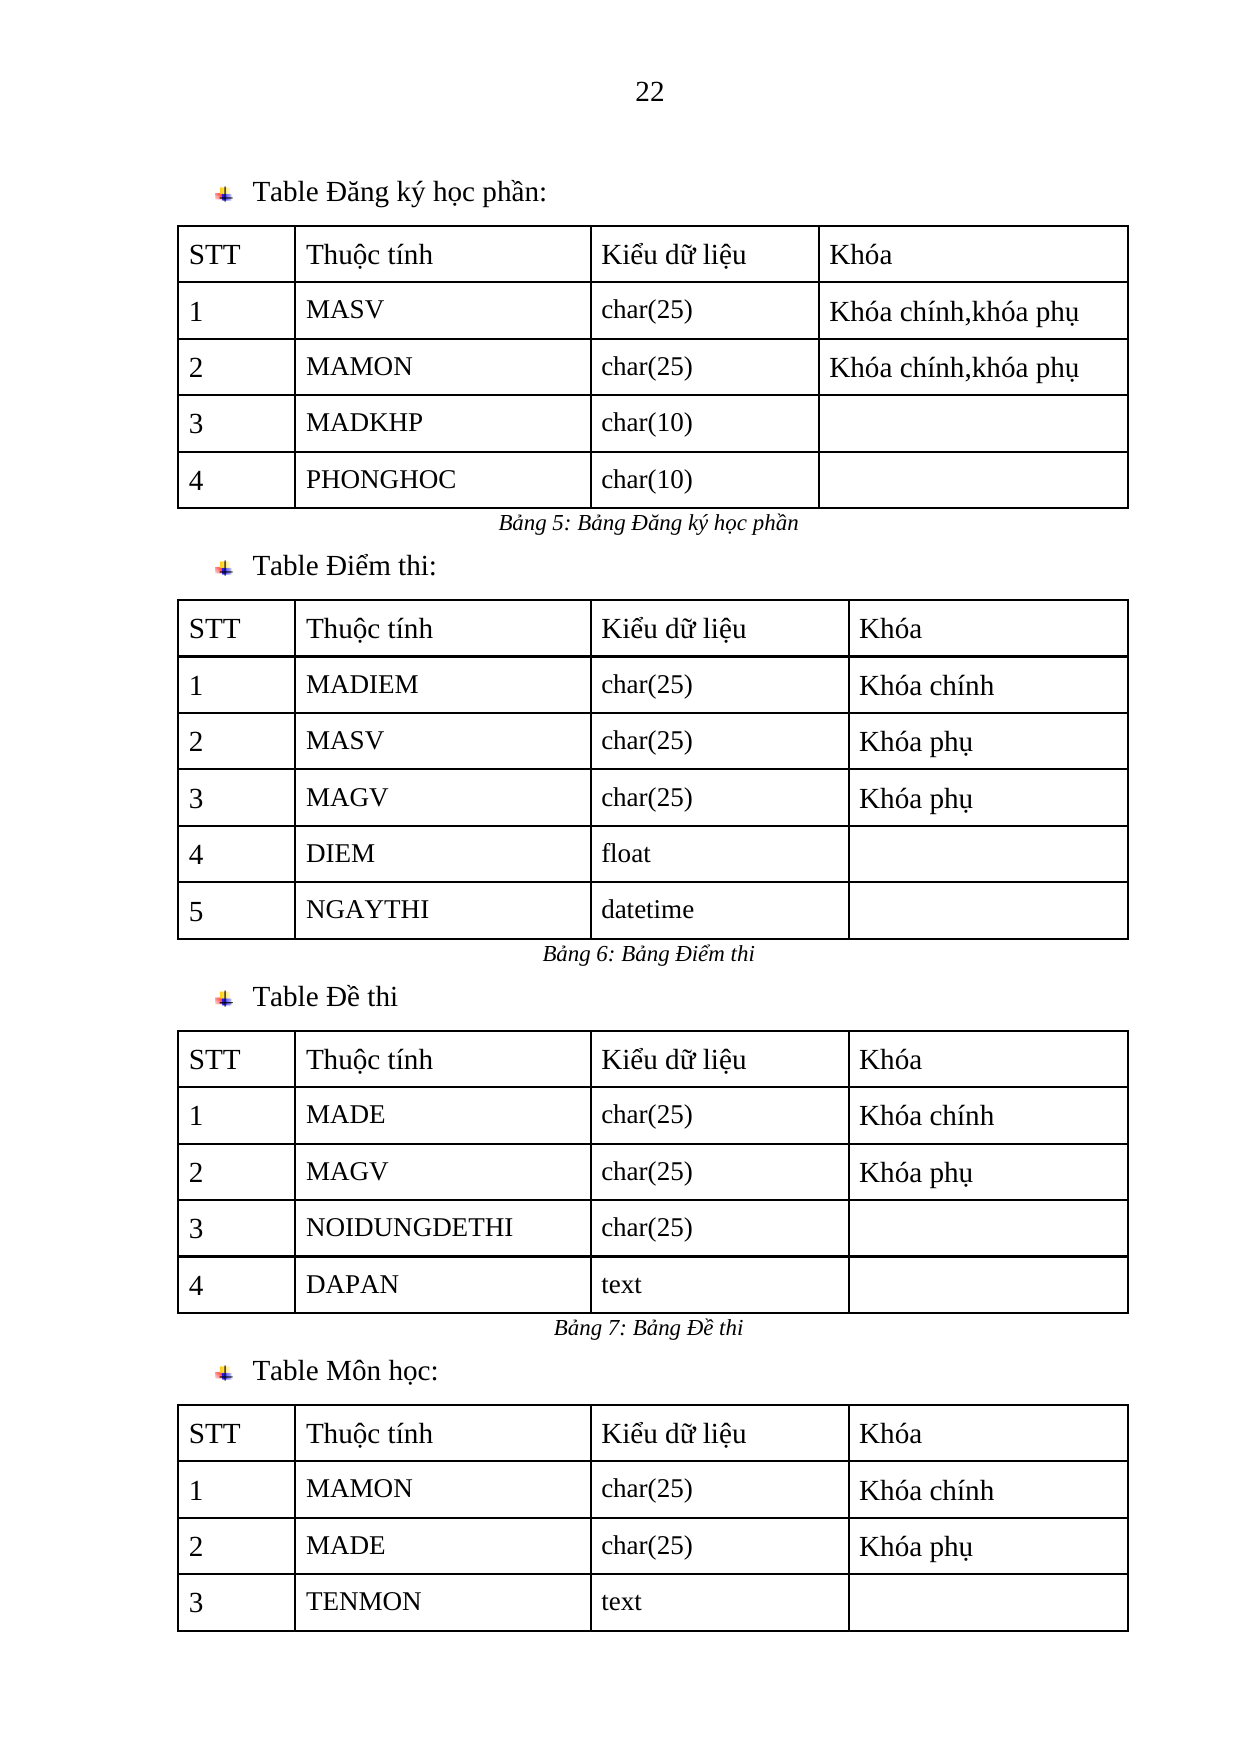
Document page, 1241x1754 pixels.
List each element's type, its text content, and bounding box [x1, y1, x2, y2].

table_cell [820, 453, 1127, 507]
table_cell MADIEM [296, 658, 590, 712]
table_cell [850, 883, 1127, 938]
table_cell char(25) [592, 770, 848, 825]
table_cell Khóa chính [850, 1462, 1127, 1517]
table_cell float [592, 827, 848, 881]
table_cell Khóa phụ [850, 770, 1127, 825]
table_cell MAGV [296, 770, 590, 825]
table_cell 3 [179, 396, 294, 451]
table_cell char(10) [592, 453, 818, 507]
picture [215, 559, 233, 576]
table_cell text [592, 1575, 848, 1629]
table_header Kiểu dữ liệu [592, 1032, 848, 1086]
table_cell Khóa chính [850, 658, 1127, 712]
table_cell char(25) [592, 1462, 848, 1517]
table_cell 2 [179, 714, 294, 768]
table_cell Khóa chính [850, 1088, 1127, 1142]
table_cell MADE [296, 1088, 590, 1142]
list Table Đăng ký học phần: [215, 174, 1122, 208]
table_header STT [179, 227, 294, 281]
table_cell datetime [592, 883, 848, 938]
table_cell char(25) [592, 1519, 848, 1573]
table_cell 4 [179, 827, 294, 881]
table_cell 2 [179, 1145, 294, 1199]
table_cell Khóa phụ [850, 714, 1127, 768]
table_cell [850, 1258, 1127, 1312]
table_cell 3 [179, 1201, 294, 1255]
table_header STT [179, 1032, 294, 1086]
table_cell 1 [179, 1462, 294, 1517]
table_cell MADKHP [296, 396, 590, 451]
table_cell Khóa chính,khóa phụ [820, 283, 1127, 338]
table_header Thuộc tính [296, 1406, 590, 1460]
table_cell 2 [179, 340, 294, 394]
picture [215, 989, 233, 1007]
table_cell char(25) [592, 658, 848, 712]
list Table Môn học: [215, 1353, 1122, 1387]
table_cell 1 [179, 1088, 294, 1142]
table_cell MADE [296, 1519, 590, 1573]
text Bảng 7: Bảng Đề thi [177, 1314, 1122, 1340]
table_cell TENMON [296, 1575, 590, 1629]
table_cell Khóa chính,khóa phụ [820, 340, 1127, 394]
table_cell MAMON [296, 340, 590, 394]
table_header Thuộc tính [296, 1032, 590, 1086]
table_header Thuộc tính [296, 601, 590, 655]
table_header Thuộc tính [296, 227, 590, 281]
table_cell 4 [179, 1258, 294, 1312]
text Bảng 5: Bảng Đăng ký học phần [177, 509, 1122, 535]
table_cell 4 [179, 453, 294, 507]
list Table Đề thi [215, 979, 1122, 1013]
table_cell [820, 396, 1127, 451]
table_cell 5 [179, 883, 294, 938]
table_cell NOIDUNGDETHI [296, 1201, 590, 1255]
table_cell char(25) [592, 1201, 848, 1255]
table_cell 1 [179, 658, 294, 712]
table_cell 3 [179, 1575, 294, 1629]
table_header Khóa [850, 1406, 1127, 1460]
table_cell 2 [179, 1519, 294, 1573]
picture [215, 185, 233, 202]
table_cell char(25) [592, 283, 818, 338]
table_header STT [179, 1406, 294, 1460]
table_cell Khóa phụ [850, 1145, 1127, 1199]
table_cell MASV [296, 714, 590, 768]
table_header Kiểu dữ liệu [592, 227, 818, 281]
table_header Khóa [820, 227, 1127, 281]
table_cell char(10) [592, 396, 818, 451]
picture [215, 1364, 233, 1381]
table_cell 1 [179, 283, 294, 338]
table_cell text [592, 1258, 848, 1312]
table_cell [850, 1575, 1127, 1629]
table_cell char(25) [592, 340, 818, 394]
table_cell MAMON [296, 1462, 590, 1517]
table_cell char(25) [592, 714, 848, 768]
table_header Kiểu dữ liệu [592, 601, 848, 655]
table_cell char(25) [592, 1088, 848, 1142]
list Table Điểm thi: [215, 548, 1122, 582]
table_cell [850, 1201, 1127, 1255]
table_cell DAPAN [296, 1258, 590, 1312]
table_header Khóa [850, 601, 1127, 655]
table_cell Khóa phụ [850, 1519, 1127, 1573]
table_cell NGAYTHI [296, 883, 590, 938]
table_header Kiểu dữ liệu [592, 1406, 848, 1460]
table_cell MAGV [296, 1145, 590, 1199]
table_cell PHONGHOC [296, 453, 590, 507]
table_cell MASV [296, 283, 590, 338]
text Bảng 6: Bảng Điểm thi [177, 940, 1122, 966]
table_cell 3 [179, 770, 294, 825]
table_cell char(25) [592, 1145, 848, 1199]
table_header Khóa [850, 1032, 1127, 1086]
table_cell [850, 827, 1127, 881]
table_header STT [179, 601, 294, 655]
table_cell DIEM [296, 827, 590, 881]
